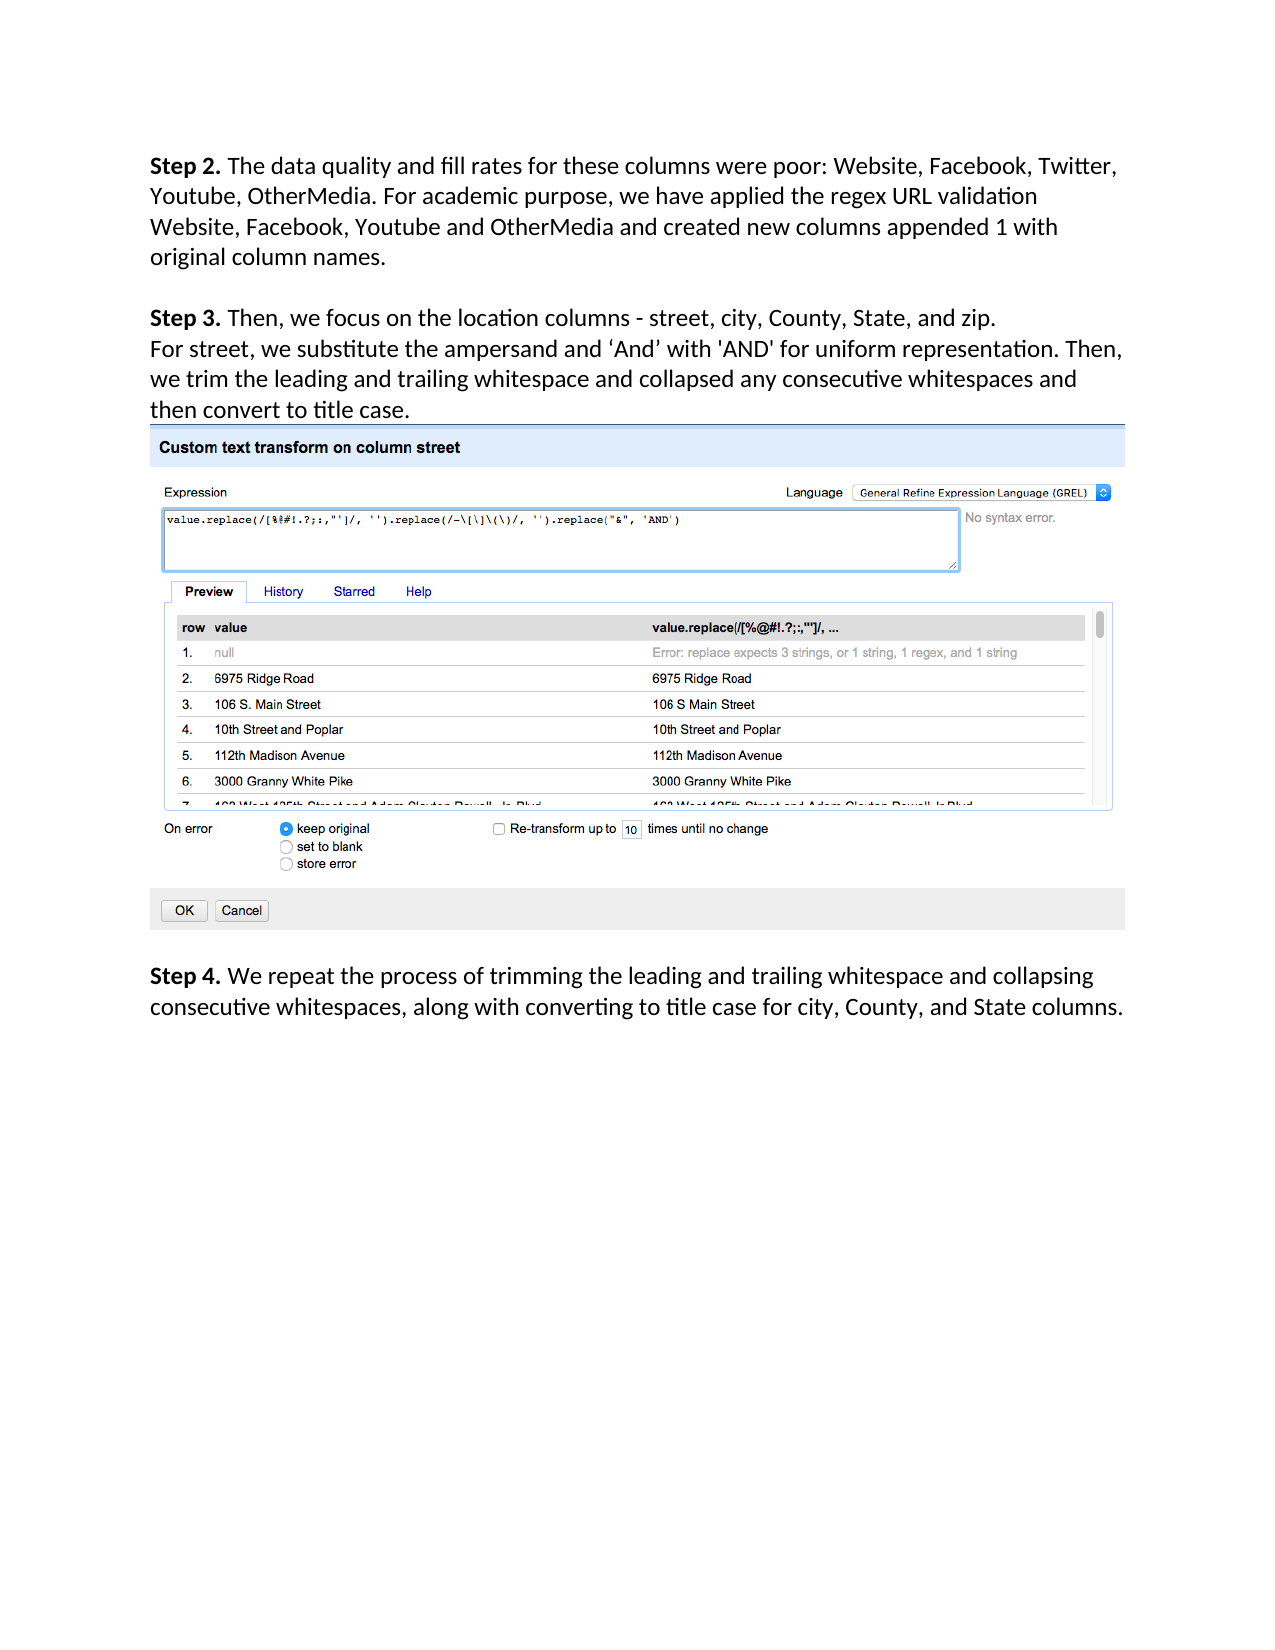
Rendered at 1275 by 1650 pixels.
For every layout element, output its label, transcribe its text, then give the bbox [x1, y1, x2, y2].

picture [150, 424, 1125, 930]
text Step 2. The data quality and fill rates for these columns were poor: Website, Facebook, Twitter, Youtube, OtherMedia. For academic purpose, we have applied the regex URL validation Website, Facebook, Youtube and OtherMedia and created new columns appended 1 with original column names. [150, 150, 1125, 272]
text Step 3. Then, we focus on the location columns - street, city, County, State, and zip. [150, 303, 1125, 333]
text For street, we substitute the ampersand and ‘And’ with 'AND' for uniform representation. Then, we trim the leading and trailing whitespace and collapsed any consecutive whitespaces and then convert to title case. [150, 333, 1125, 424]
text Step 4. We repeat the process of trimming the leading and trailing whitespace and collapsing consecutive whitespaces, along with converting to title case for city, County, and State columns. [150, 960, 1125, 1021]
